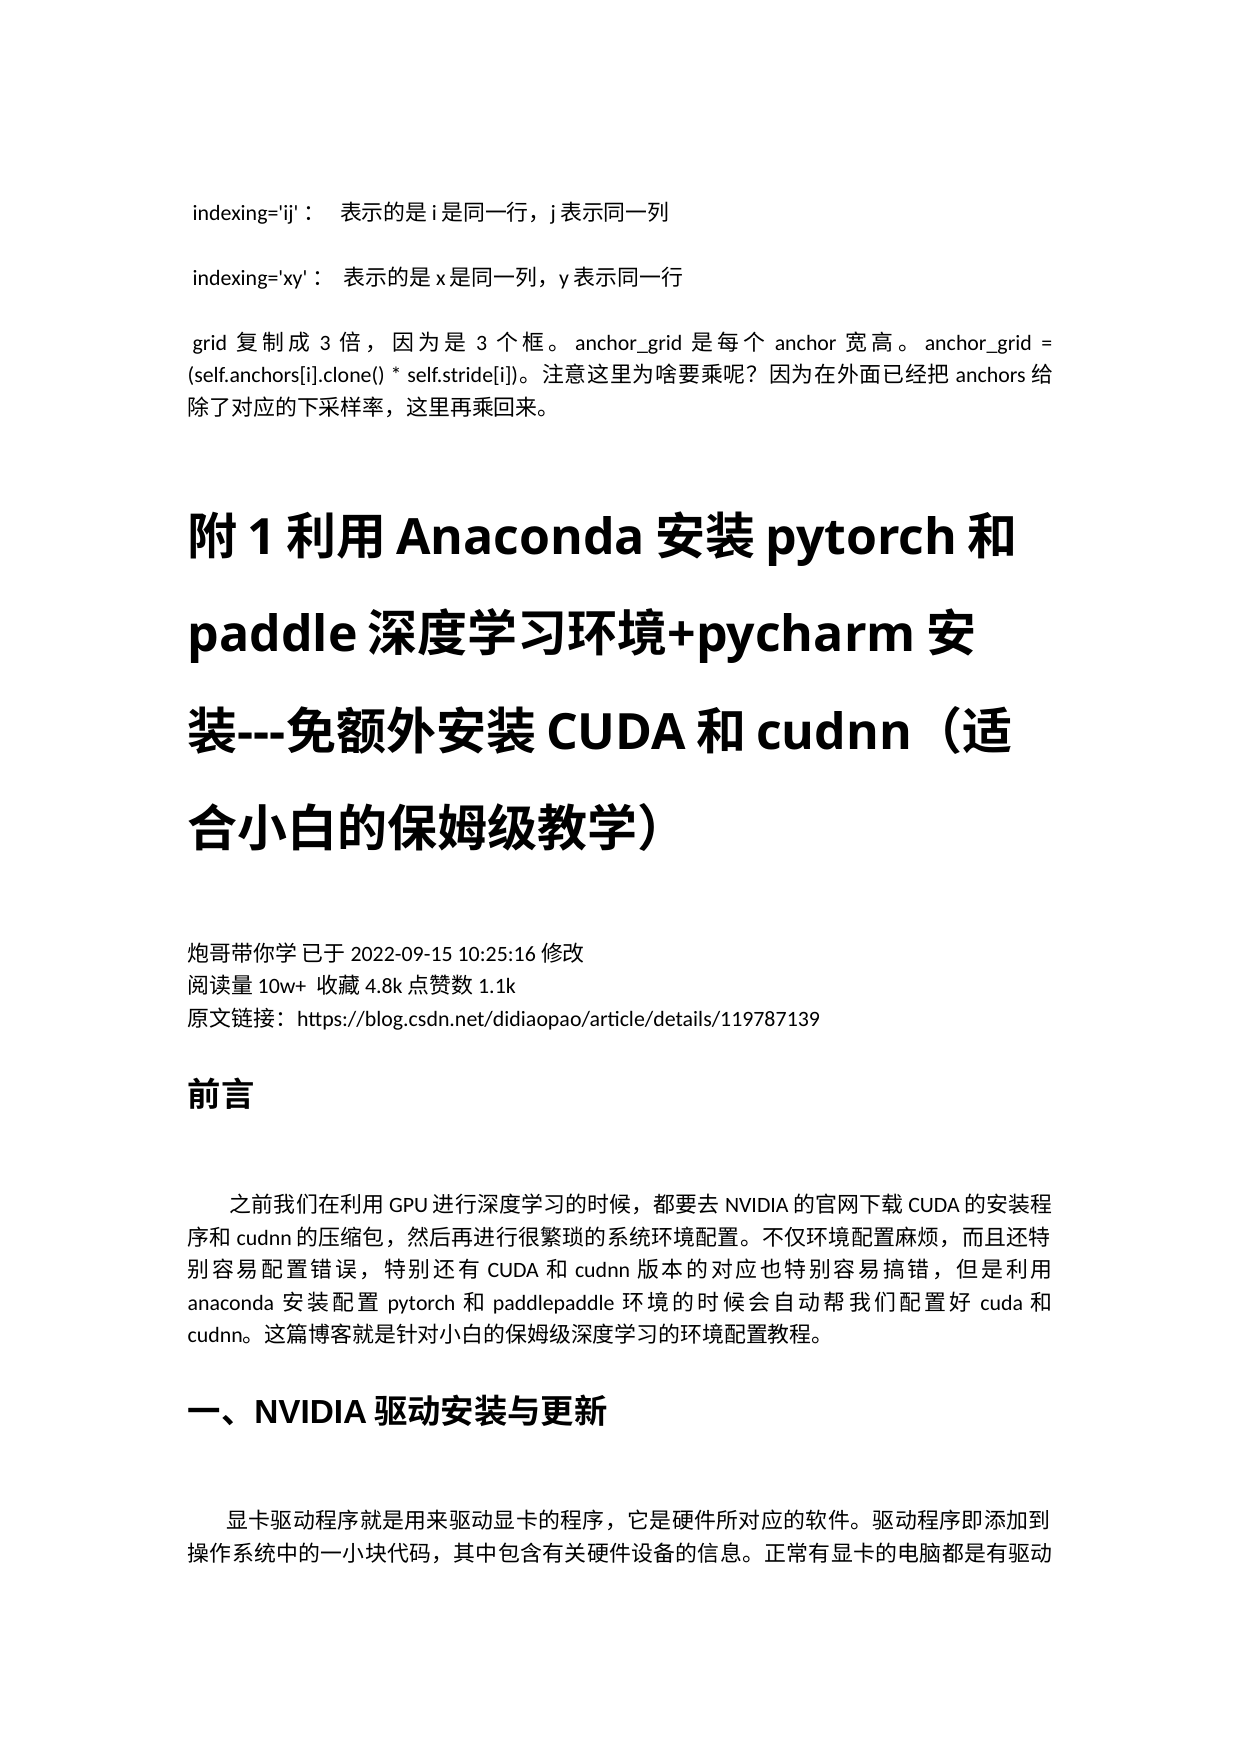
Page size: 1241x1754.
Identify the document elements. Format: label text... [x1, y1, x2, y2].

subtitle 附1利用Anaconda安装pytorch和paddle深度学习环境+pycharm安装---免额外安装CUDA和cudnn（适合小白的保姆级教学） [187, 484, 1053, 874]
text 阅读量10w+ 收藏 4.8k 点赞数 1.1k [187, 968, 1053, 1000]
subtitle 前言 [187, 1060, 1053, 1125]
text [187, 1503, 1053, 1568]
text grid复制成3倍，因为是3个框。anchor_grid是每个anchor宽高。anchor_grid = (self.anchors[i].clone() * self.stride[i])。注意这里为啥要乘呢？因为在外面已经把anchors给除了对应的下采样率，这里再乘回来。 [187, 324, 1053, 422]
text indexing='xy' ： 表示的是x是同一列，y表示同一行 [187, 259, 1053, 292]
text 原文链接：https://blog.csdn.net/didiaopao/article/details/119787139 [187, 1000, 1053, 1033]
text 之前我们在利用GPU进行深度学习的时候，都要去NVIDIA的官网下载CUDA的安装程序和cudnn的压缩包，然后再进行很繁琐的系统环境配置。不仅环境配置麻烦，而且还特别容易配置错误，特别还有CUDA和cudnn版本的对应也特别容易搞错，但是利用anaconda安装配置pytorch和paddlepaddle环境的时候会自动帮我们配置好cuda和cudnn。这篇博客就是针对小白的保姆级深度学习的环境配置教程。 [187, 1187, 1053, 1349]
text indexing='ij' ： 表示的是i是同一行，j表示同一列 [187, 194, 1053, 227]
subtitle 一、NVIDIA驱动安装与更新 [187, 1376, 1053, 1441]
text 炮哥带你学 已于 2022-09-15 10:25:16 修改 [187, 935, 1053, 968]
